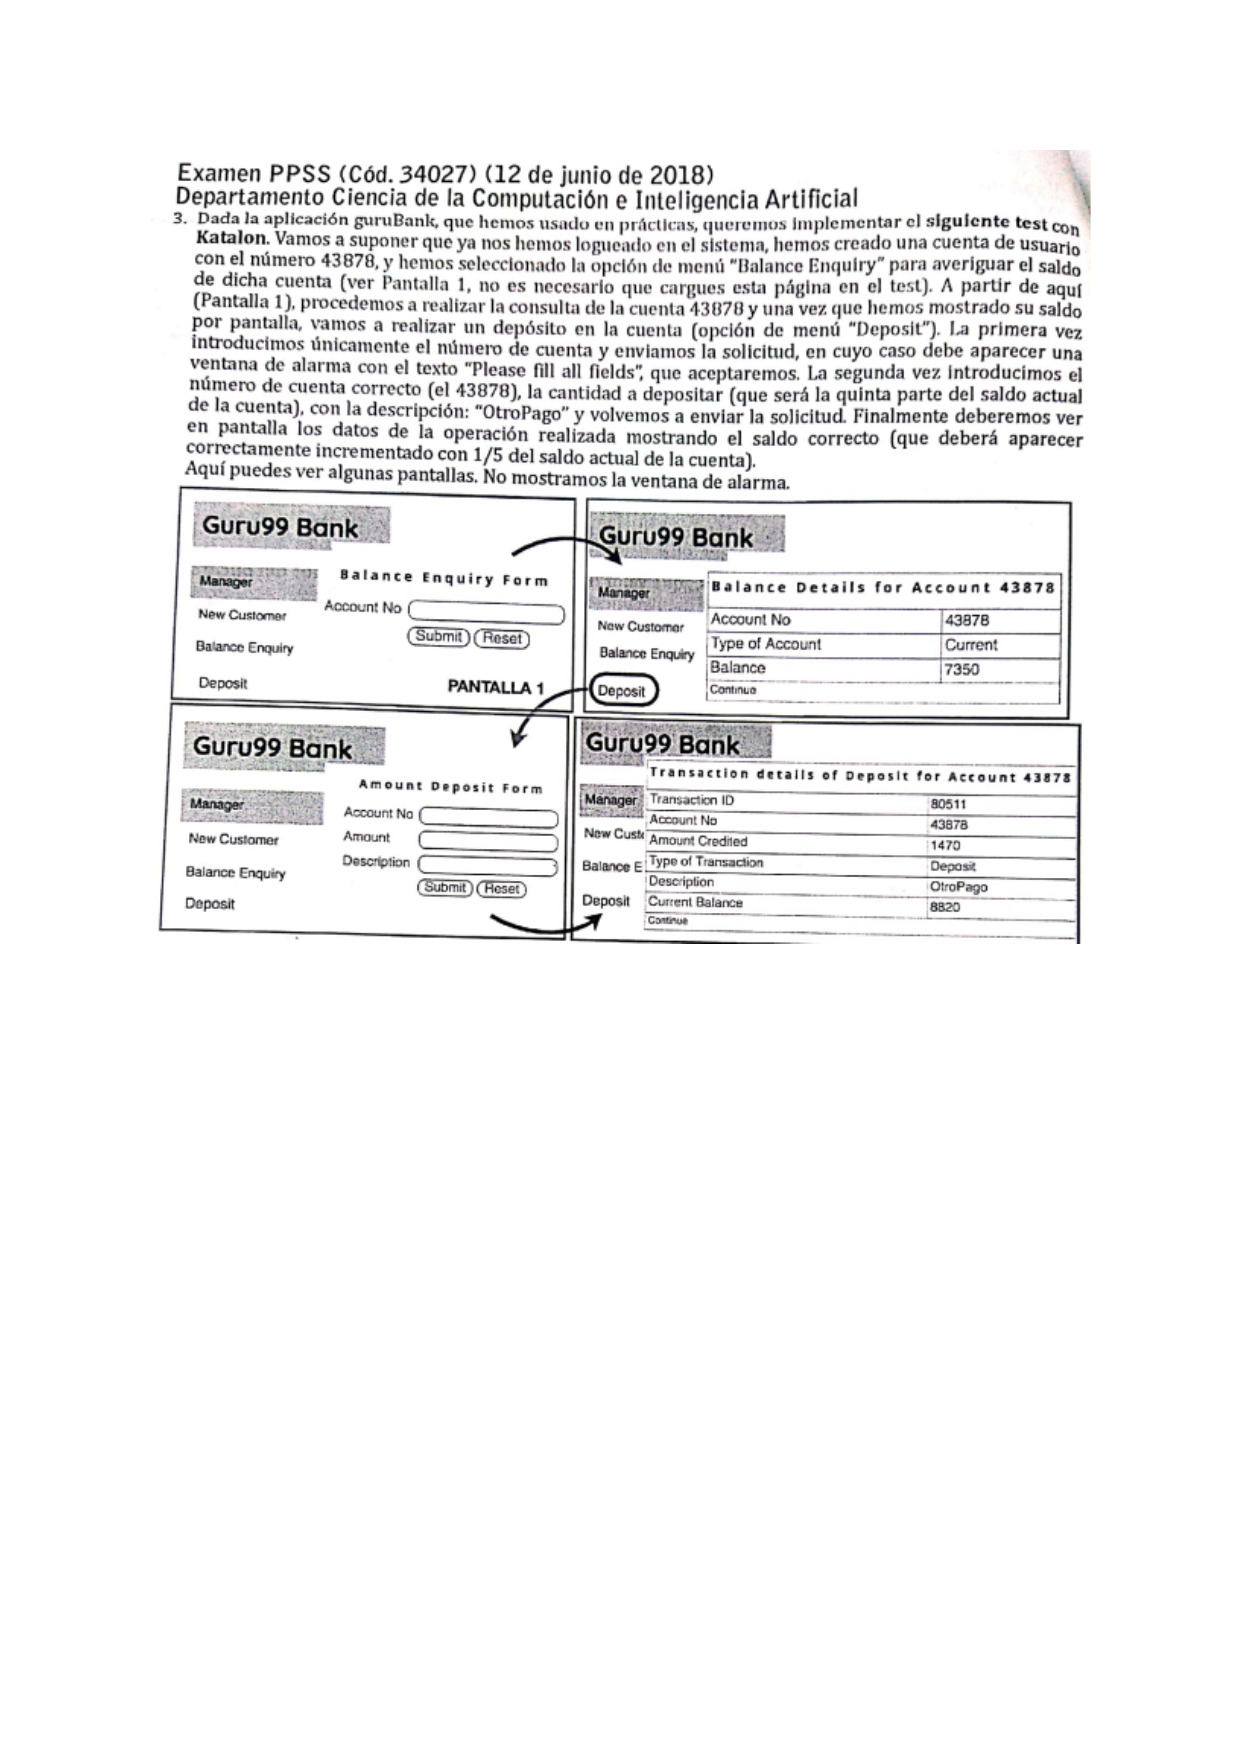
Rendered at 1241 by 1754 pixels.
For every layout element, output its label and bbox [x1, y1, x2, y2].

picture [150, 150, 1091, 944]
